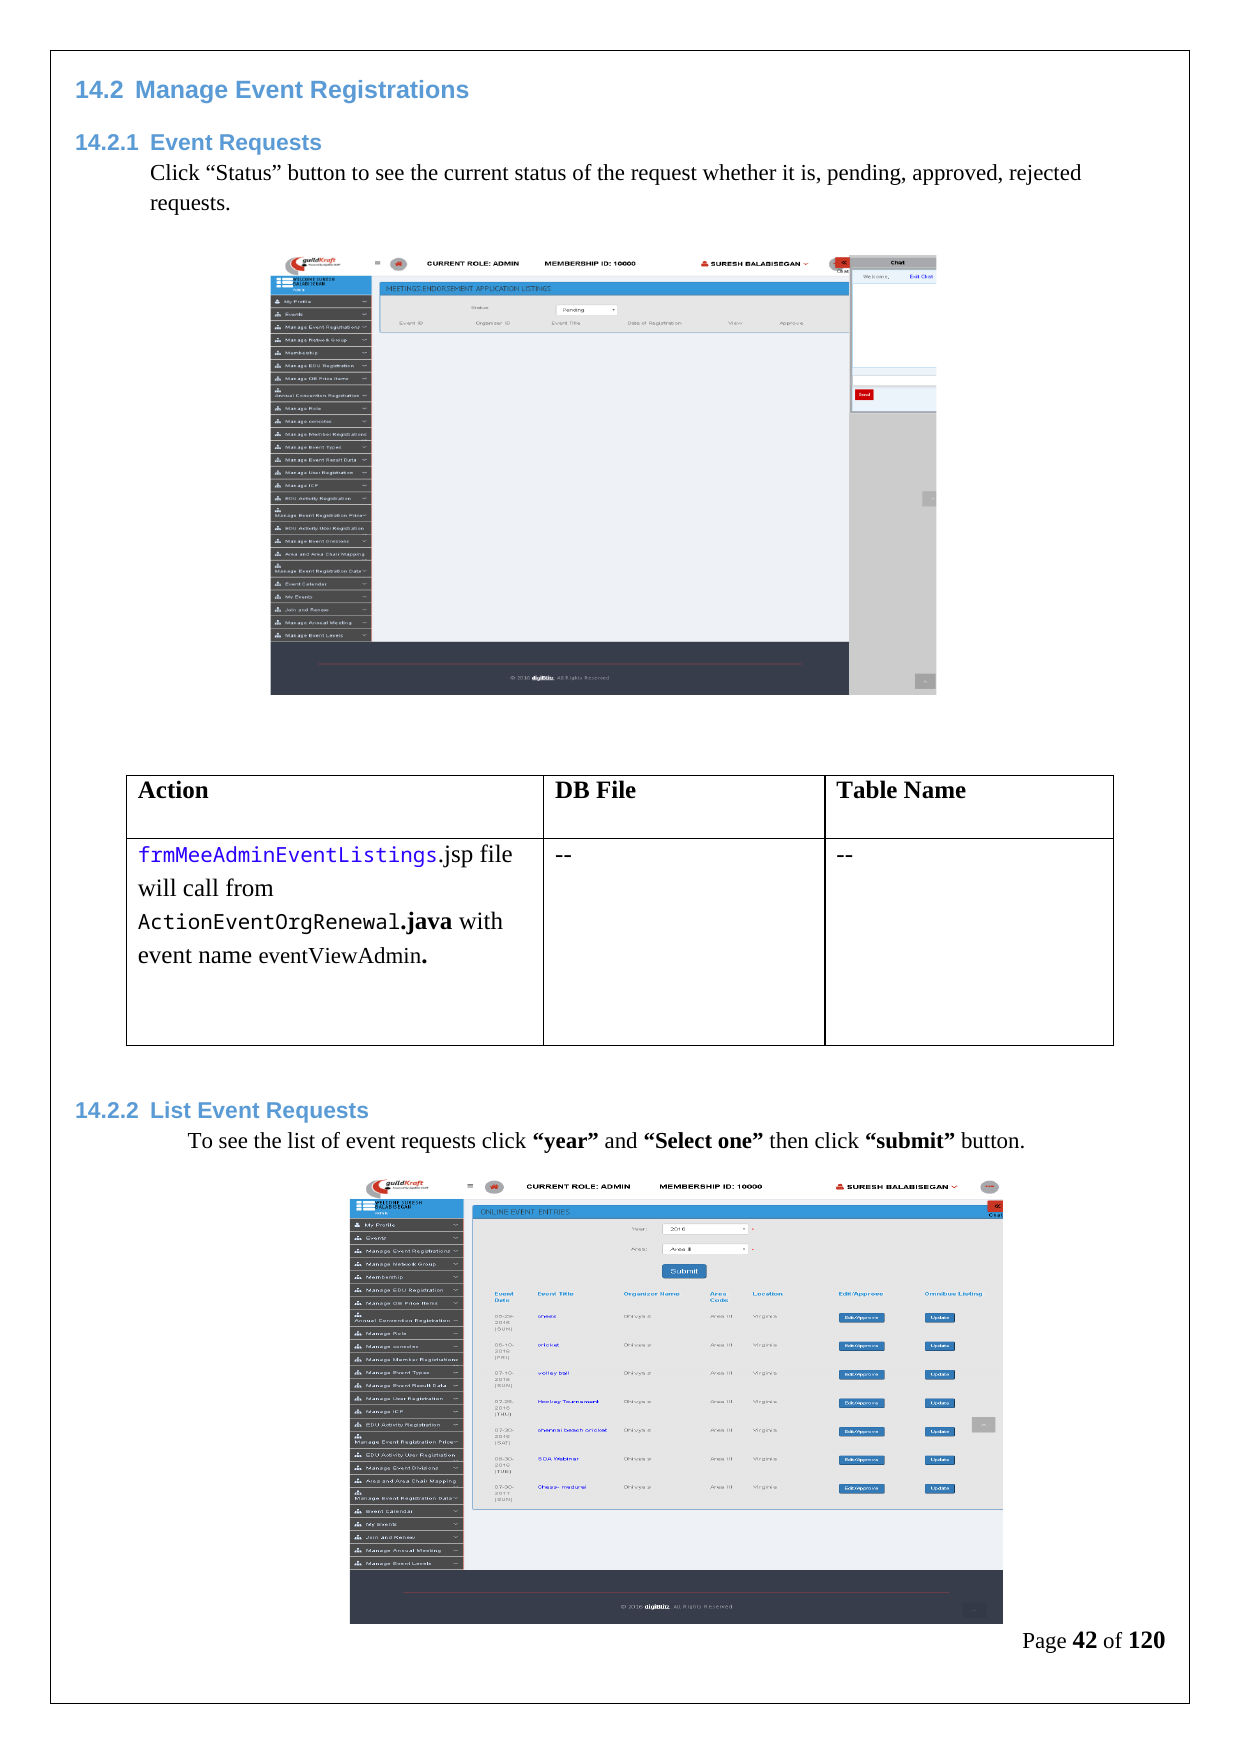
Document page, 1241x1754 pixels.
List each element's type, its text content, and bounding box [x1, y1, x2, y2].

table_cell -- [544, 839, 824, 1045]
table_cell -- [826, 839, 1113, 1045]
table_header DB File [544, 776, 824, 838]
table_header Table Name [826, 776, 1113, 838]
text To see the list of event requests click “year” and “Select one” then click “submit” button. [150, 1127, 1165, 1153]
subtitle Event Requests [75, 129, 1165, 155]
table_header Action [127, 776, 543, 838]
picture [270, 255, 937, 695]
subtitle Manage Event Registrations [75, 75, 1165, 104]
picture [349, 1178, 1003, 1624]
table_cell frmMeeAdminEventListings.jsp file will call from ActionEventOrgRenewal.java with event name eventViewAdmin. [127, 839, 543, 1045]
subtitle List Event Requests [75, 1097, 1165, 1123]
text Click “Status” button to see the current status of the request whether it is, pending, approved, rejected requests. [150, 159, 1165, 216]
